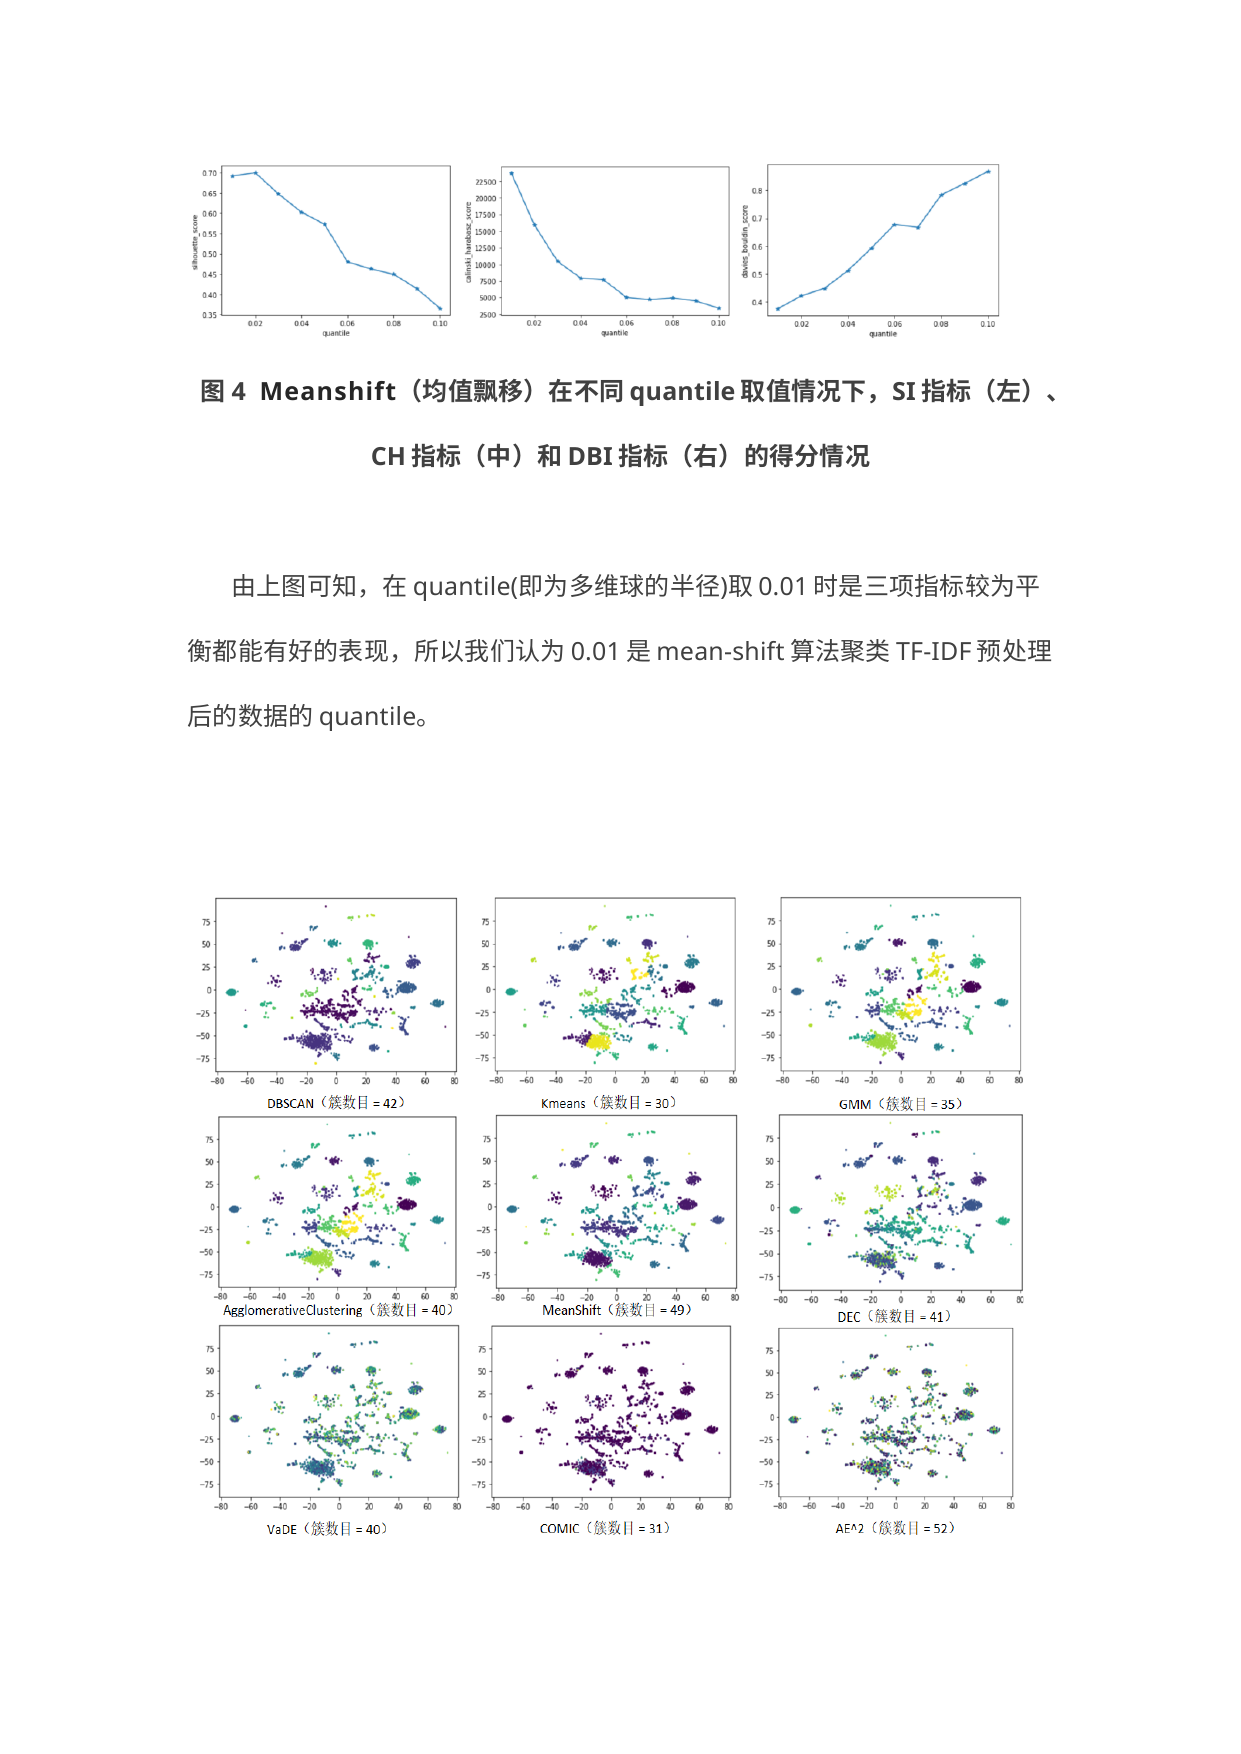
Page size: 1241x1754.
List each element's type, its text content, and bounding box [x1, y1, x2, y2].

text 图 4 Meanshift（均值飘移）在不同quantile取值情况下，SI指标（左）、CH指标（中）和DBI指标（右）的得分情况 [187, 357, 1053, 487]
text 由上图可知，在quantile(即为多维球的半径)取0.01时是三项指标较为平衡都能有好的表现，所以我们认为0.01是mean-shift算法聚类TF-IDF预处理后的数据的quantile。 [187, 552, 1053, 747]
picture [187, 162, 1008, 342]
picture [187, 891, 1024, 1545]
